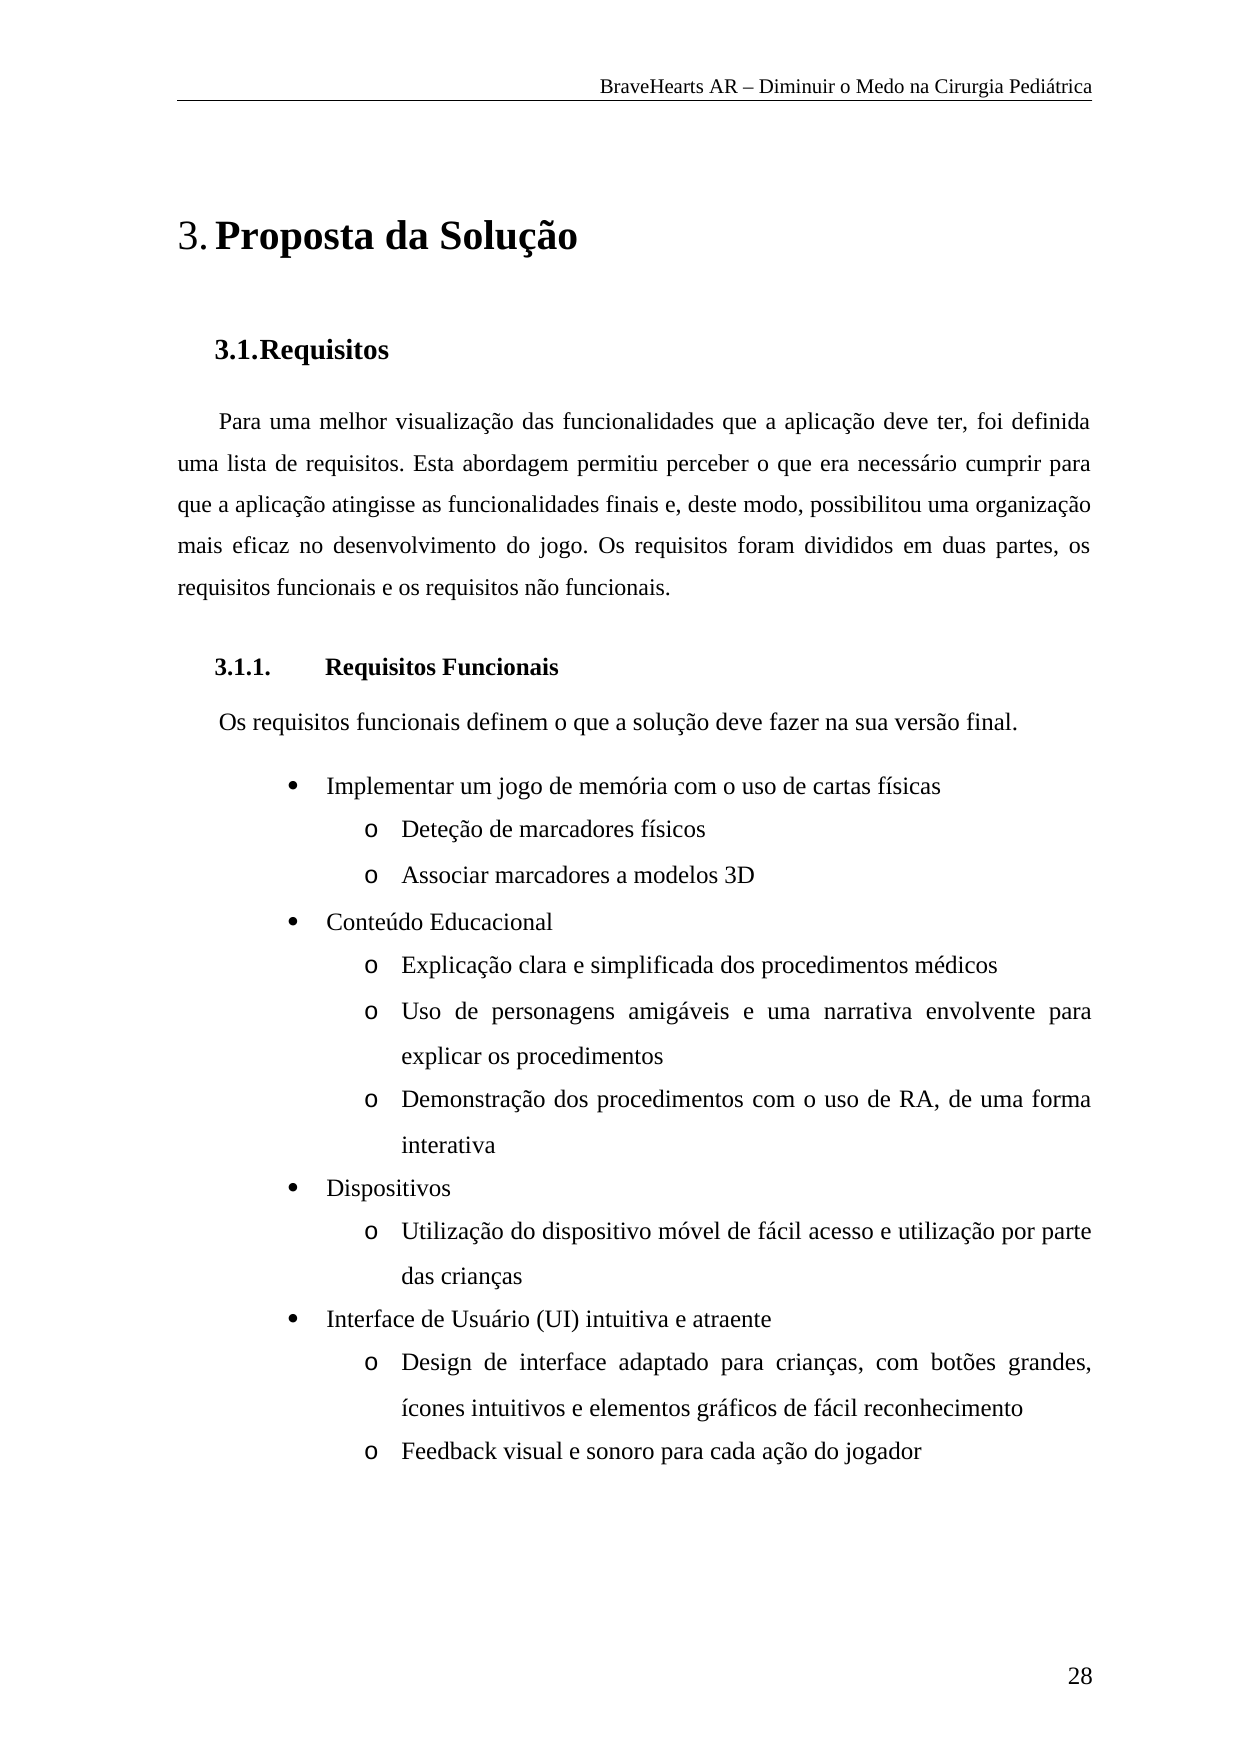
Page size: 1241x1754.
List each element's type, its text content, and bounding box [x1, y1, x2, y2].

list Utilização do dispositivo móvel de fácil acesso e utilização por parte das crianças [363, 1216, 1092, 1290]
subtitle Requisitos [214, 332, 1092, 366]
list Dispositivos [288, 1173, 1092, 1202]
list Interface de Usuário (UI) intuitiva e atraente [288, 1304, 1092, 1333]
list Demonstração dos procedimentos com o uso de RA, de uma forma interativa [363, 1084, 1092, 1158]
text Os requisitos funcionais definem o que a solução deve fazer na sua versão final. [177, 707, 1092, 736]
list Conteúdo Educacional [288, 907, 1092, 936]
list Feedback visual e sonoro para cada ação do jogador [363, 1436, 1092, 1467]
list Explicação clara e simplificada dos procedimentos médicos [363, 950, 1092, 981]
subtitle Proposta da Solução [177, 210, 1092, 258]
subtitle Requisitos Funcionais [214, 652, 1092, 680]
list Deteção de marcadores físicos [363, 814, 1092, 845]
text Para uma melhor visualização das funcionalidades que a aplicação deve ter, foi definida uma lista de requisitos. Esta abordagem permitiu perceber o que era necessário cumprir para que a aplicação atingisse as funcionalidades finais e, deste modo, possibilitou uma organização mais eficaz no desenvolvimento do jogo. Os requisitos foram divididos em duas partes, os requisitos funcionais e os requisitos não funcionais. [177, 407, 1092, 600]
list Uso de personagens amigáveis e uma narrativa envolvente para explicar os procedimentos [363, 996, 1092, 1070]
list Design de interface adaptado para crianças, com botões grandes, ícones intuitivos e elementos gráficos de fácil reconhecimento [363, 1347, 1092, 1421]
list Implementar um jogo de memória com o uso de cartas físicas [288, 771, 1092, 800]
list Associar marcadores a modelos 3D [363, 861, 1092, 891]
